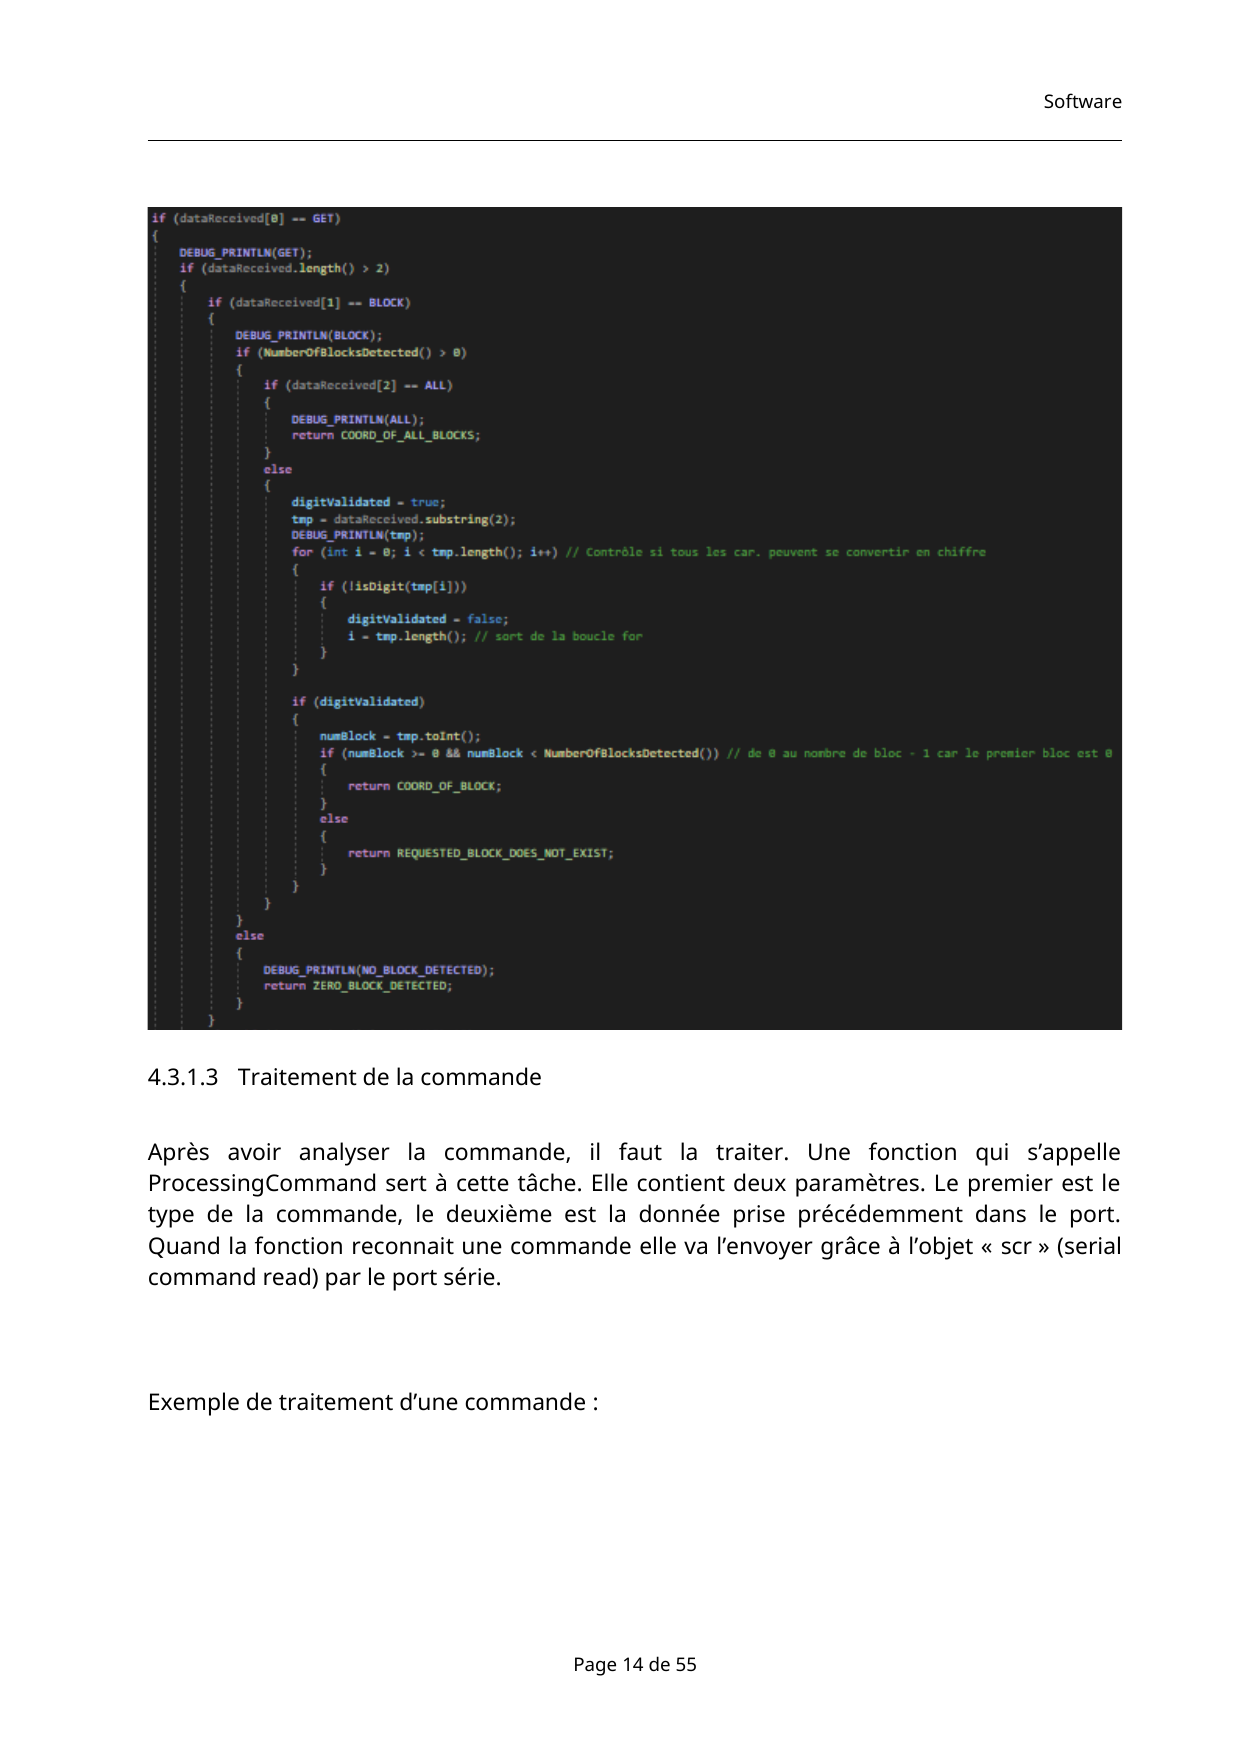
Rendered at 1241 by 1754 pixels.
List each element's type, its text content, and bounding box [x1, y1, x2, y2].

subtitle Traitement de la commande [148, 1061, 1122, 1092]
text Après avoir analyser la commande, il faut la traiter. Une fonction qui s’appelle ProcessingCommand sert à cette tâche. Elle contient deux paramètres. Le premier est le type de la commande, le deuxième est la donnée prise précédemment dans le port. Quand la fonction reconnait une commande elle va l’envoyer grâce à l’objet « scr » (serial command read) par le port série. [148, 1136, 1122, 1292]
picture [147, 207, 1123, 1030]
text Exemple de traitement d’une commande : [148, 1386, 1122, 1417]
